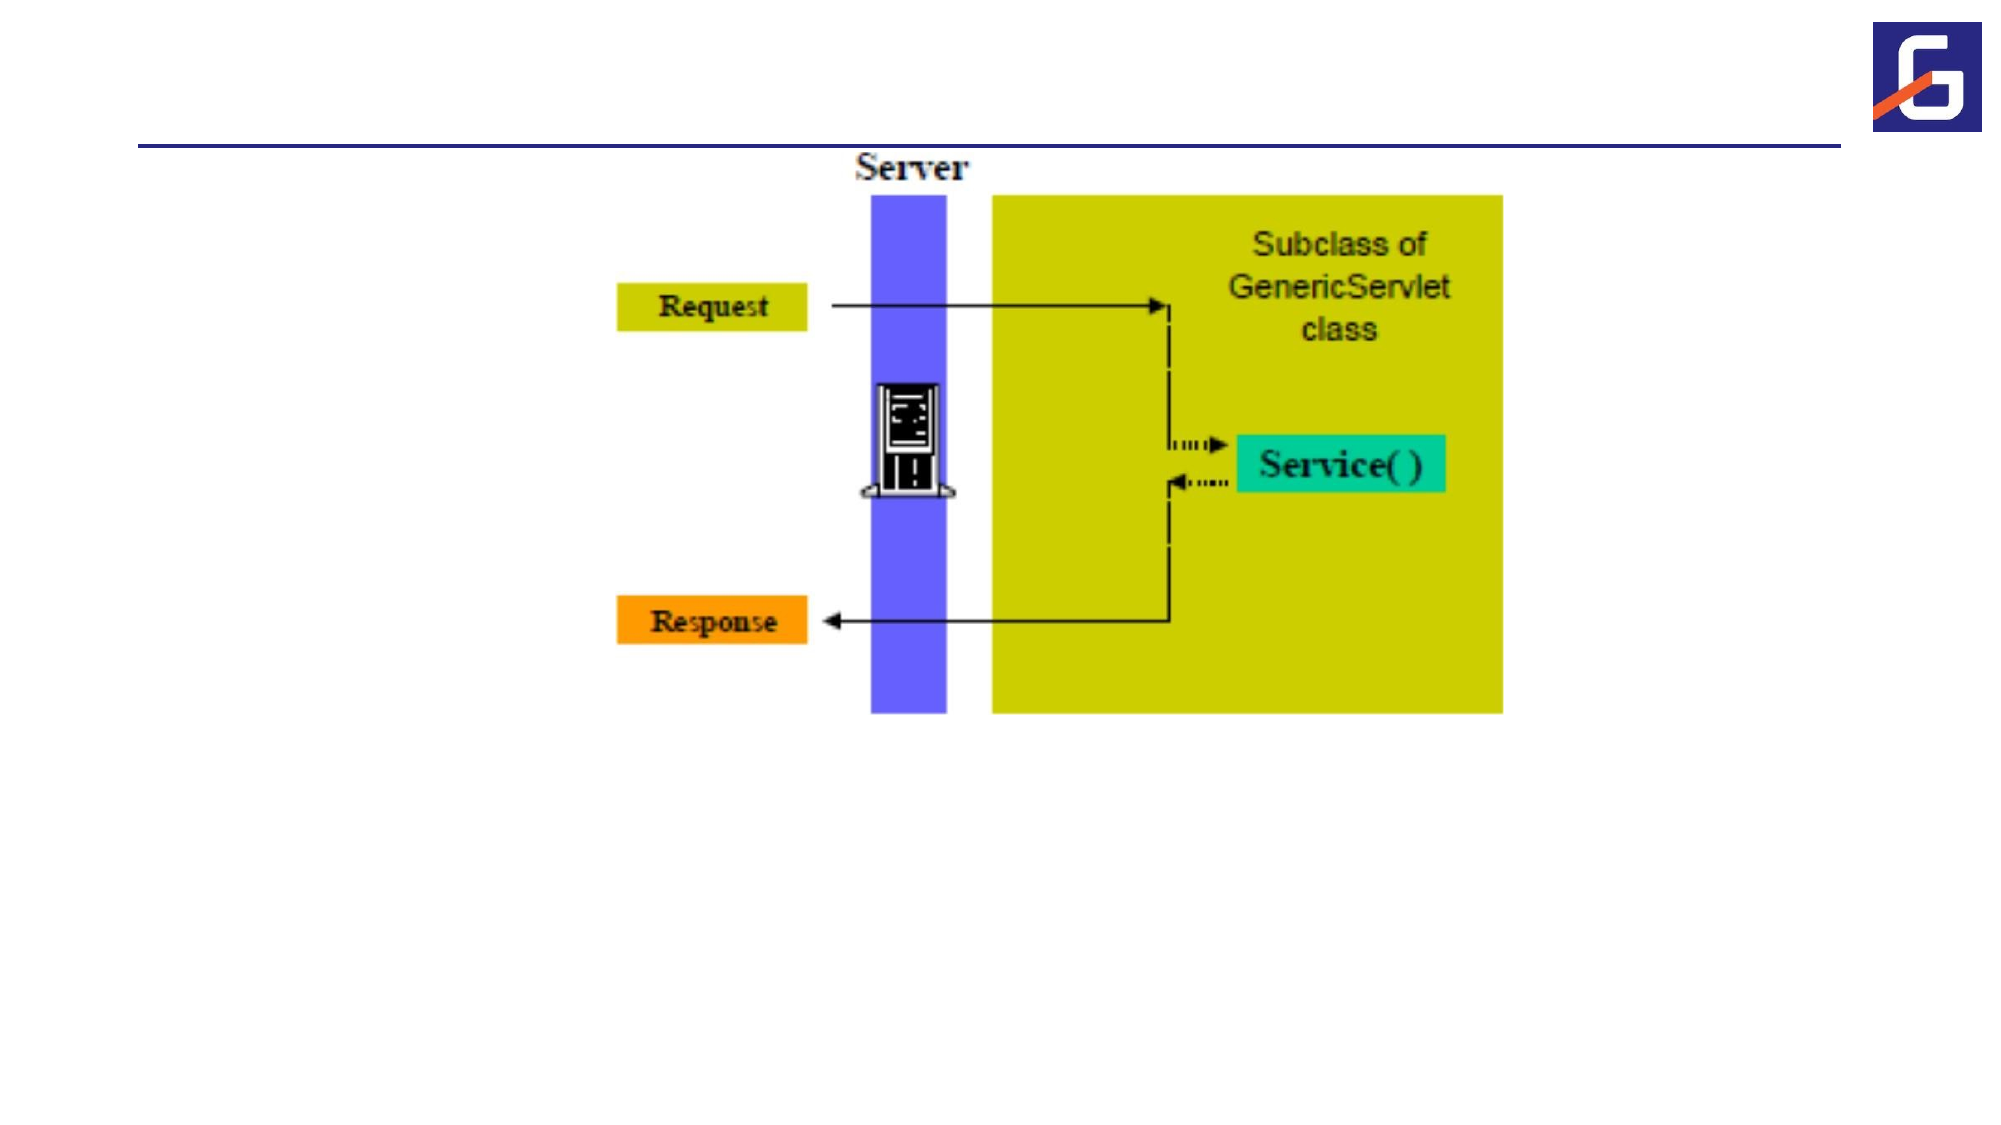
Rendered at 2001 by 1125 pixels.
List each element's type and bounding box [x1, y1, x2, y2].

picture [1873, 22, 1982, 132]
picture [615, 152, 1504, 715]
